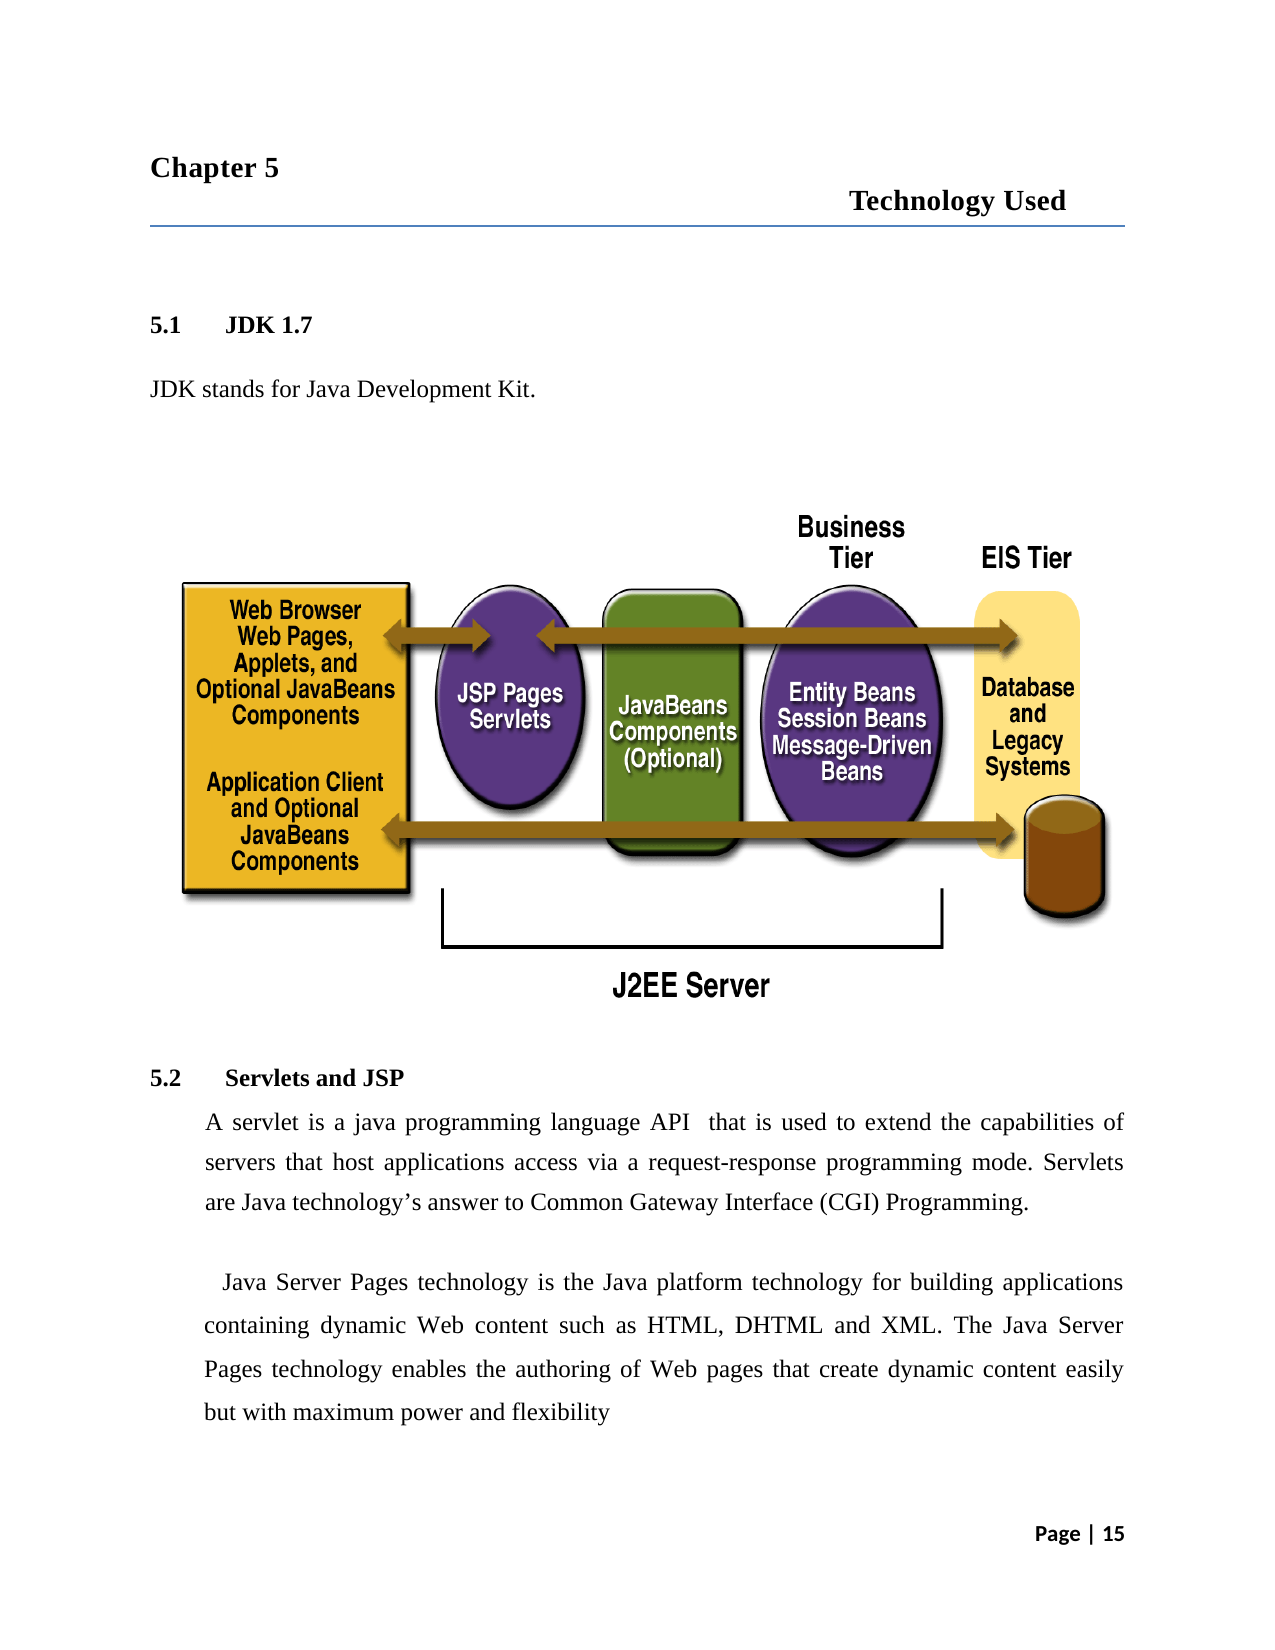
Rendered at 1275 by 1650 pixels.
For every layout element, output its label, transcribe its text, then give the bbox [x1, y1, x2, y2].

title Technology Used [150, 183, 1125, 225]
list A servlet is a java programming language API that is used to extend the capabilities of servers that host applications access via a request-response programming mode. Servlets are Java technology’s answer to Common Gateway Interface (CGI) Programming. [205, 1107, 1125, 1216]
picture [150, 501, 1123, 1029]
text JDK stands for Java Development Kit. [150, 374, 1125, 402]
list Java Server Pages technology is the Java platform technology for building applications containing dynamic Web content such as HTML, DHTML and XML. The Java Server Pages technology enables the authoring of Web pages that create dynamic content easily but with maximum power and flexibility [204, 1267, 1125, 1426]
list Servlets and JSP [150, 1063, 1125, 1092]
list JDK 1.7 [150, 310, 1125, 338]
title Chapter 5 [150, 150, 1125, 183]
